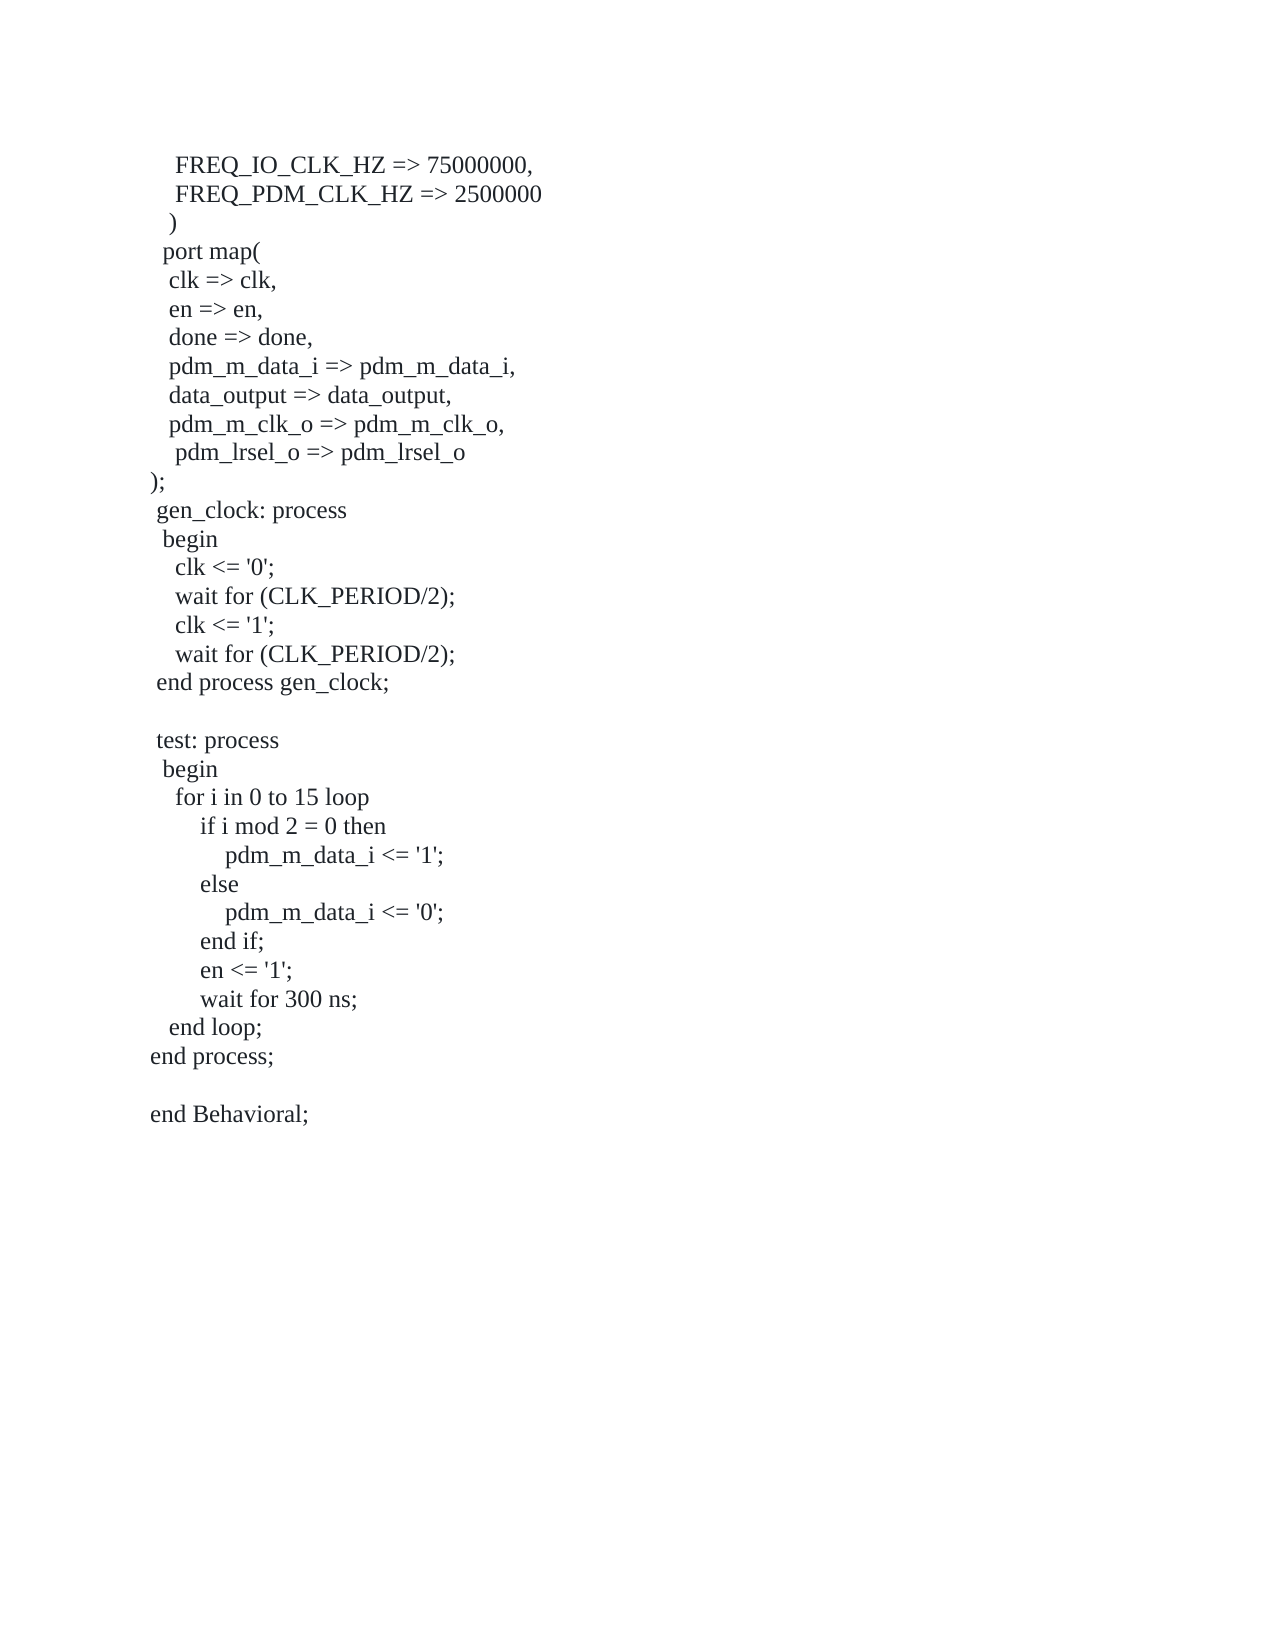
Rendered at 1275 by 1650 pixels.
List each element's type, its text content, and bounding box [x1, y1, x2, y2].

text wait for 300 ns; [150, 984, 1125, 1012]
text end if; [150, 926, 1125, 955]
text for i in 0 to 15 loop [150, 782, 1125, 811]
text end process gen_clock; [150, 667, 1125, 696]
text end process; [150, 1041, 1125, 1070]
text wait for (CLK_PERIOD/2); [150, 581, 1125, 610]
text port map( [150, 236, 1125, 265]
text pdm_m_data_i => pdm_m_data_i, [150, 351, 1125, 380]
text pdm_m_data_i <= '1'; [150, 840, 1125, 869]
text gen_clock: process [150, 495, 1125, 524]
text data_output => data_output, [150, 380, 1125, 409]
text en => en, [150, 294, 1125, 322]
text test: process [150, 725, 1125, 754]
text pdm_lrsel_o => pdm_lrsel_o [150, 437, 1125, 466]
text ); [150, 466, 1125, 495]
text en <= '1'; [150, 955, 1125, 984]
text clk <= '1'; [150, 610, 1125, 639]
text FREQ_IO_CLK_HZ => 75000000, [150, 150, 1125, 179]
text ) [150, 207, 1125, 236]
text wait for (CLK_PERIOD/2); [150, 639, 1125, 667]
text pdm_m_clk_o => pdm_m_clk_o, [150, 409, 1125, 437]
text FREQ_PDM_CLK_HZ => 2500000 [150, 179, 1125, 207]
text begin [150, 754, 1125, 782]
text done => done, [150, 322, 1125, 351]
text clk => clk, [150, 265, 1125, 294]
text pdm_m_data_i <= '0'; [150, 897, 1125, 926]
text else [150, 869, 1125, 897]
text clk <= '0'; [150, 552, 1125, 581]
text if i mod 2 = 0 then [150, 811, 1125, 840]
text begin [150, 524, 1125, 552]
text end loop; [150, 1012, 1125, 1041]
text end Behavioral; [150, 1099, 1125, 1127]
